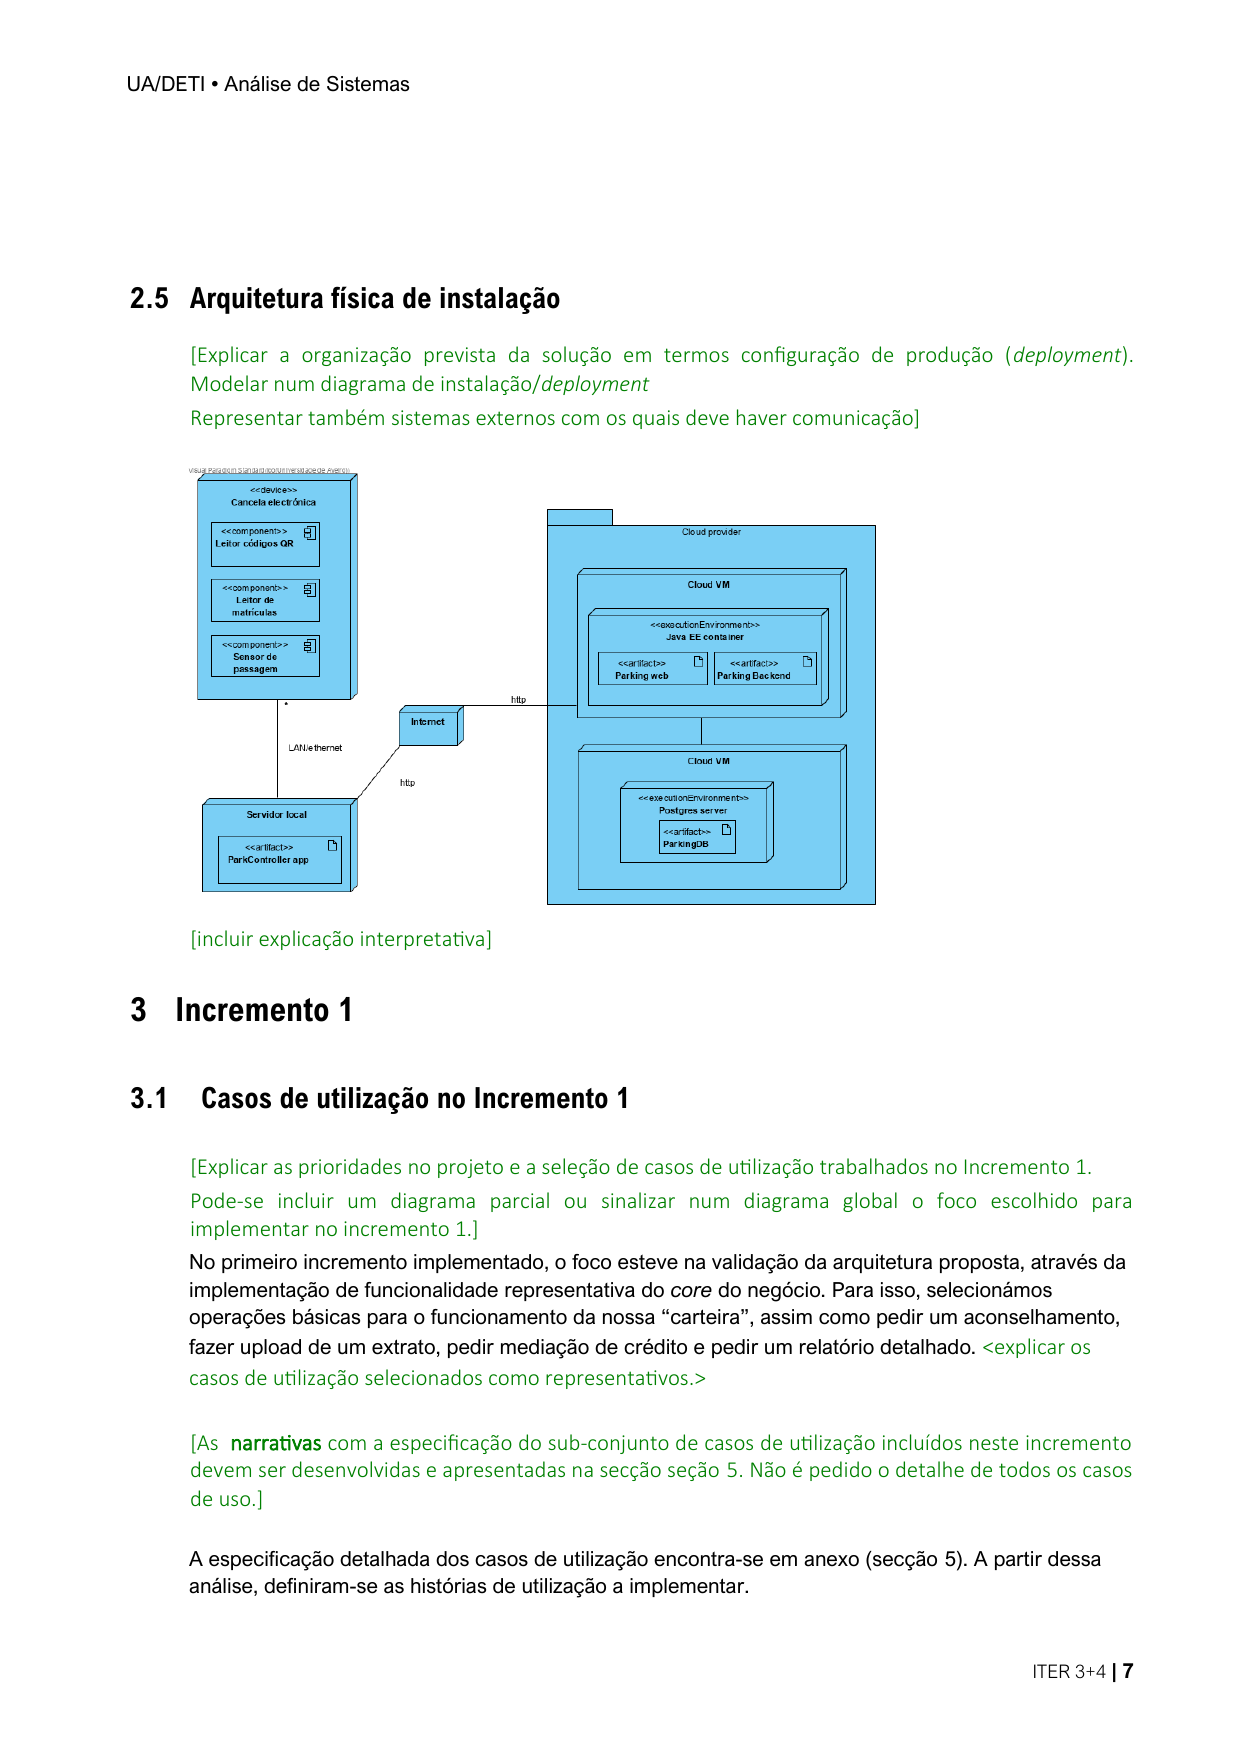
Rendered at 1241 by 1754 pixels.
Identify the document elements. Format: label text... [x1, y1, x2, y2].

text Representar também sistemas externos com os quais deve haver comunicação] [190, 403, 1134, 431]
picture [188, 465, 886, 915]
text A especificação detalhada dos casos de utilização encontra-se em anexo (secção 5). A partir dessa análise, definiram-se as histórias de utilização a implementar. [189, 1546, 1134, 1598]
subtitle Arquitetura física de instalação [130, 282, 1075, 316]
text [Explicar a organização prevista da solução em termos configuração de produção (deployment). Modelar num diagrama de instalação/deployment [190, 341, 1134, 397]
text [incluir explicação interpretativa] [190, 924, 1134, 952]
text [Explicar as prioridades no projeto e a seleção de casos de utilização trabalhados no Incremento 1. [190, 1152, 1134, 1180]
text [As narrativas com a especificação do sub-conjunto de casos de utilização incluídos neste incremento devem ser desenvolvidas e apresentadas na secção seção 5. Não é pedido o detalhe de todos os casos de uso.] [190, 1428, 1134, 1512]
subtitle Casos de utilização no Incremento 1 [130, 1079, 1134, 1115]
text No primeiro incremento implementado, o foco esteve na validação da arquitetura proposta, através da implementação de funcionalidade representativa do core do negócio. Para isso, selecionámos operações básicas para o funcionamento da nossa “carteira”, assim como pedir um aconselhamento, fazer upload de um extrato, pedir mediação de crédito e pedir um relatório detalhado. <explicar os casos de utilização selecionados como representativos.> [189, 1249, 1134, 1391]
subtitle Incremento 1 [130, 989, 1134, 1029]
text Pode-se incluir um diagrama parcial ou sinalizar num diagrama global o foco escolhido para implementar no incremento 1.] [190, 1187, 1134, 1243]
